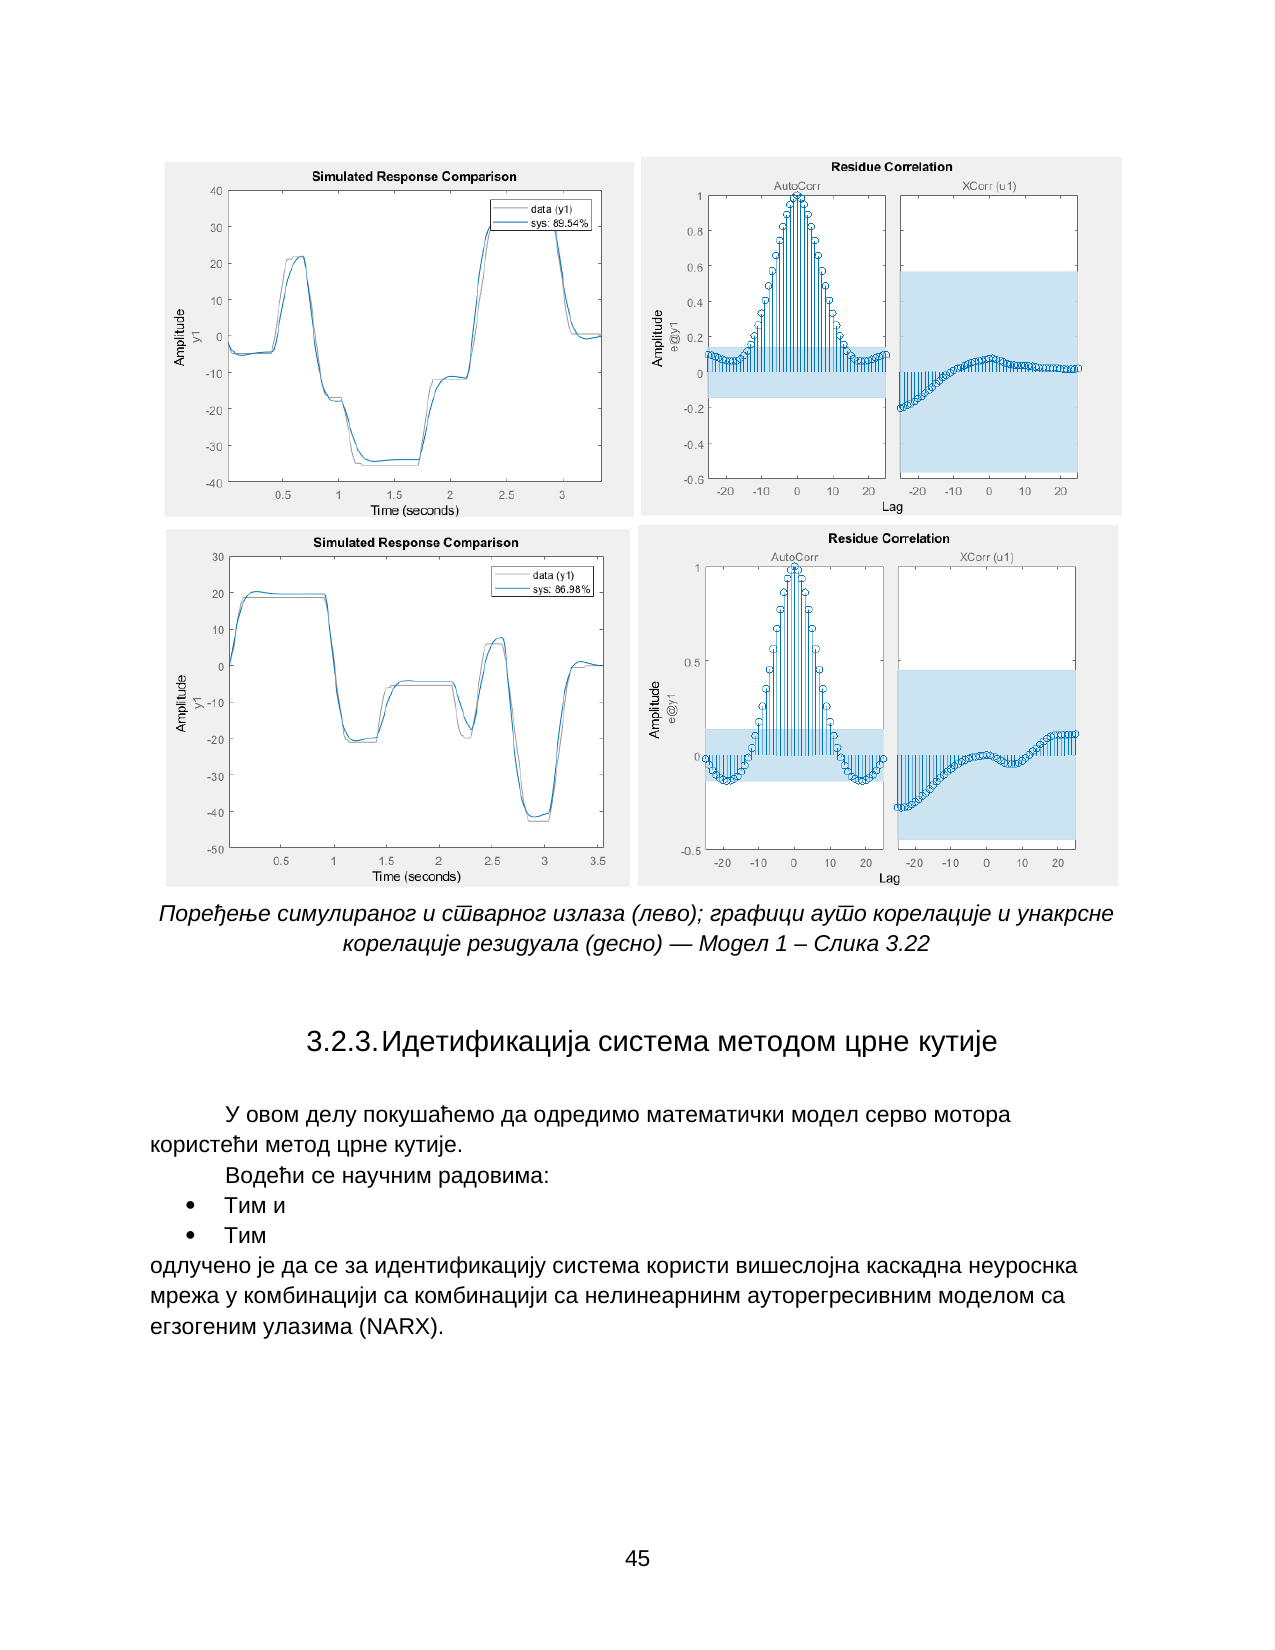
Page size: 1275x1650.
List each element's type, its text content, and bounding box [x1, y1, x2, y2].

text У овом делу покушаћемо да одредимо математички модел серво мотора користећи метод црне кутије. [150, 1101, 1125, 1158]
text Водећи се научним радовима: [150, 1162, 1125, 1188]
list Тим [186, 1222, 1125, 1248]
list Тим и [186, 1192, 1125, 1218]
text одлучено је да се за идентификацију система користи вишеслојна каскадна неуроснка мрежа у комбинацији са комбинацији са нелинеарнинм ауторегресивним моделом са егзогеним улазима (NARX). [150, 1252, 1125, 1339]
picture [150, 150, 1125, 897]
text Поређење симулираног и стварног излаза (лево); графици ауто корелације и унакрсне корелације резидуала (десно) — Модел 1 – Слика 3.22 [150, 900, 1125, 957]
subtitle Идетификација система методом црне кутије [179, 1024, 1125, 1058]
